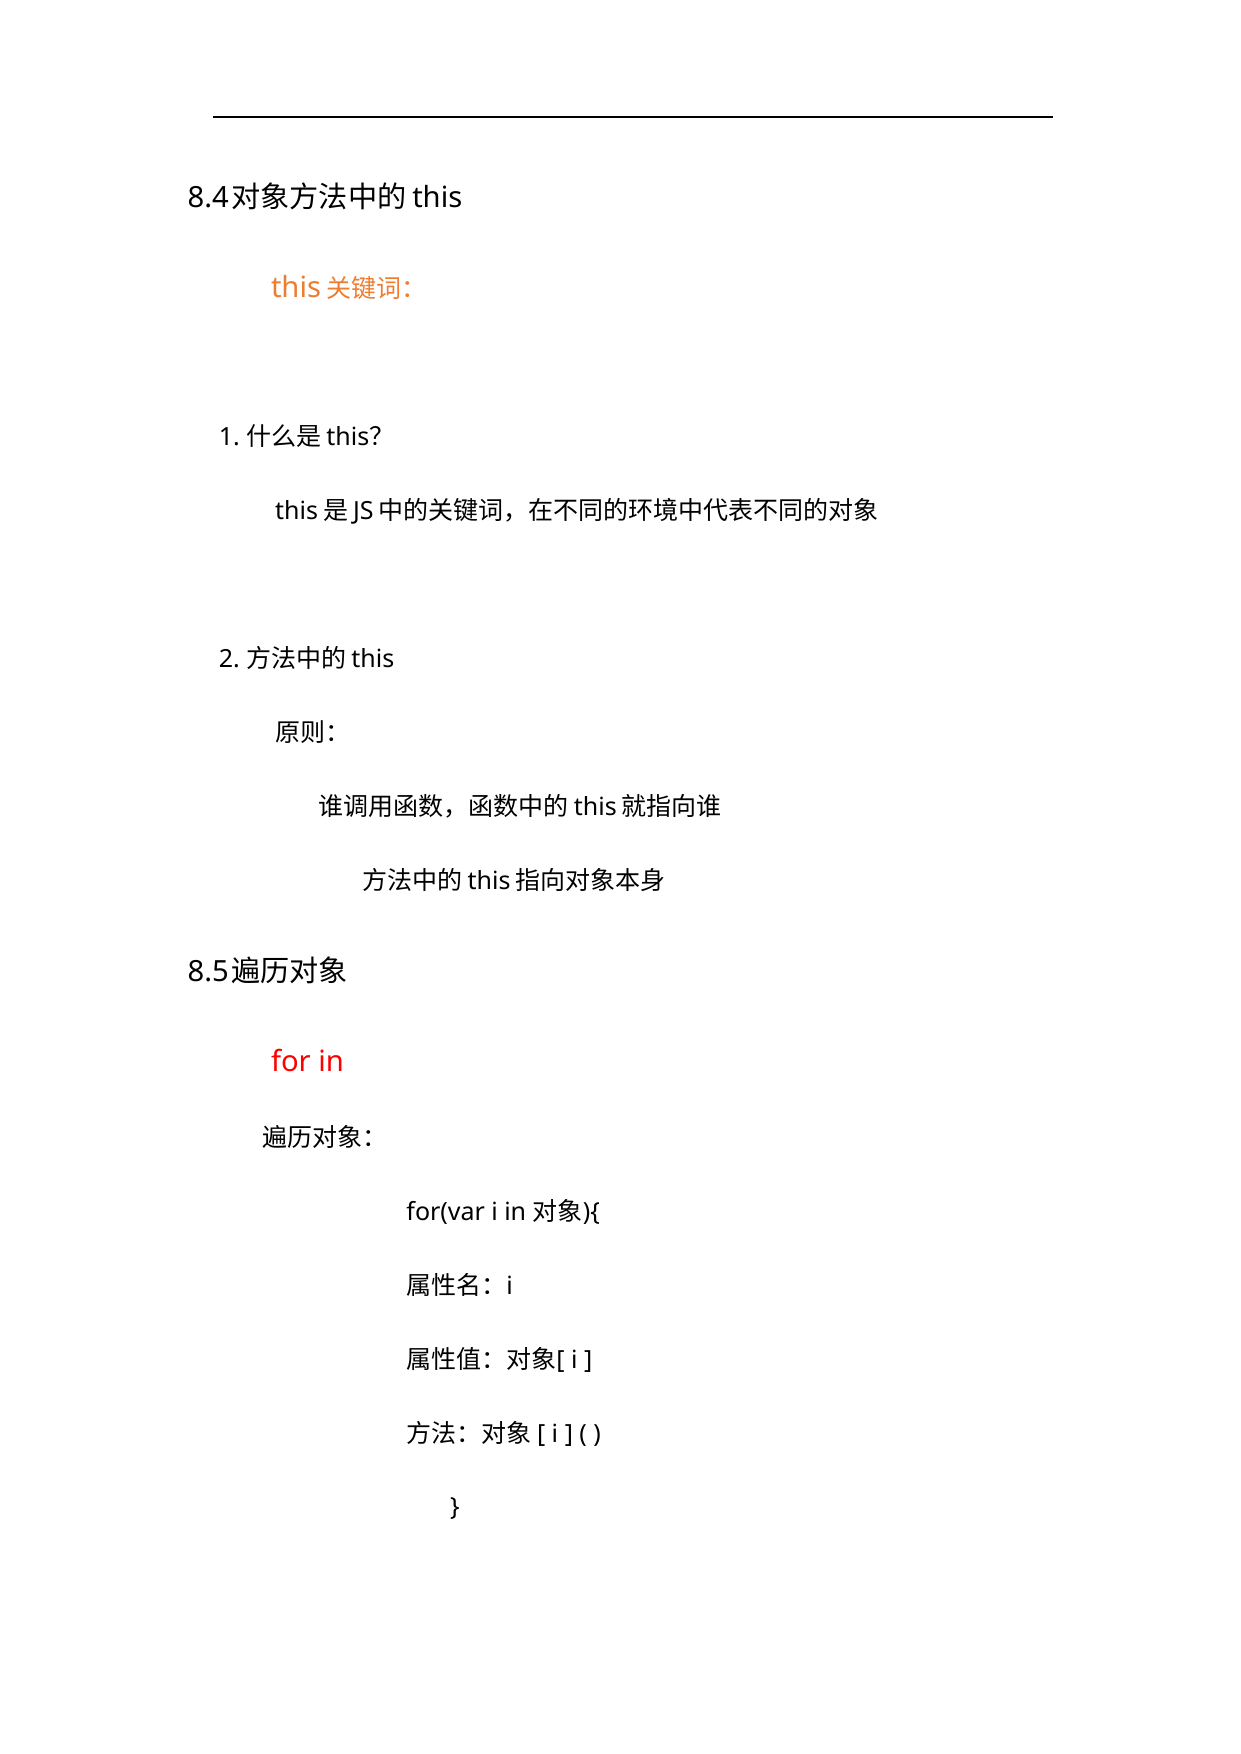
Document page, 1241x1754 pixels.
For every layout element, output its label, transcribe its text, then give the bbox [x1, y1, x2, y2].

text 方法中的this指向对象本身 [212, 846, 1053, 911]
subtitle 对象方法中的this [187, 162, 1053, 227]
text 原则： [212, 698, 1053, 763]
subtitle 遍历对象 [187, 936, 1053, 1001]
text this是JS中的关键词，在不同的环境中代表不同的对象 [212, 476, 1053, 541]
text 属性值：对象[ i ] [212, 1325, 1053, 1390]
text 谁调用函数，函数中的this就指向谁 [212, 772, 1053, 837]
text } [212, 1473, 1053, 1538]
text 遍历对象： [212, 1103, 1053, 1168]
text 1. 什么是this？ [198, 402, 1053, 467]
text 2. 方法中的this [198, 624, 1053, 689]
text 属性名：i [212, 1251, 1053, 1316]
text this关键词： [212, 254, 1053, 319]
text 方法：对象 [ i ] ( ) [212, 1399, 1053, 1464]
text for(var i in 对象){ [212, 1177, 1053, 1242]
text for in [212, 1028, 1053, 1093]
